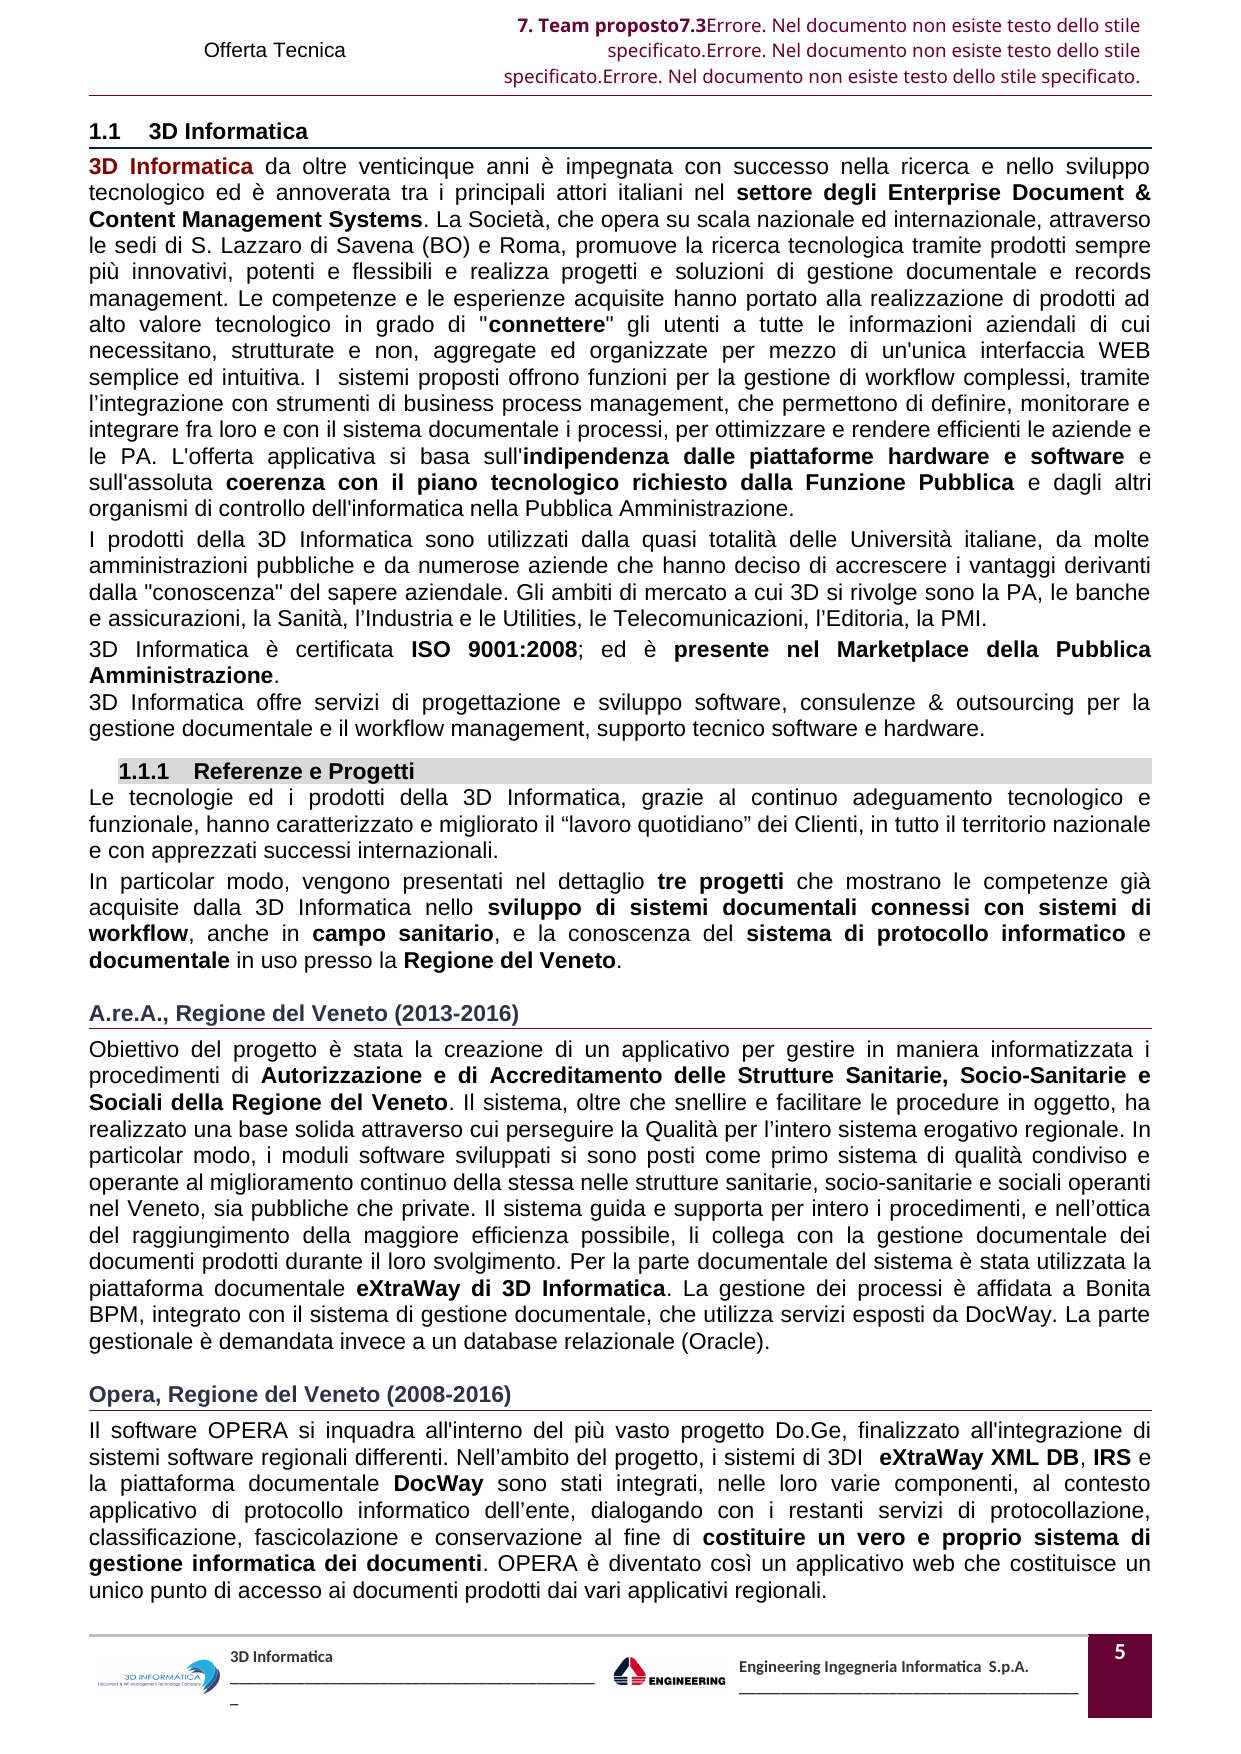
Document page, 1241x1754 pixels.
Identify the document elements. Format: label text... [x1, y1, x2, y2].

text A.re.A., Regione del Veneto (2013-2016) [89, 1000, 1152, 1028]
subtitle 3D Informatica [89, 118, 1152, 147]
text 3D Informatica offre servizi di progettazione e sviluppo software, consulenze & outsourcing per la gestione documentale e il workflow management, supporto tecnico software e hardware. [89, 688, 1152, 741]
text Le tecnologie ed i prodotti della 3D Informatica, grazie al continuo adeguamento tecnologico e funzionale, hanno caratterizzato e migliorato il “lavoro quotidiano” dei Clienti, in tutto il territorio nazionale e con apprezzati successi internazionali. [89, 784, 1152, 863]
text I prodotti della 3D Informatica sono utilizzati dalla quasi totalità delle Università italiane, da molte amministrazioni pubbliche e da numerose aziende che hanno deciso di accrescere i vantaggi derivanti dalla "conoscenza" del sapere aziendale. Gli ambiti di mercato a cui 3D si rivolge sono la PA, le banche e assicurazioni, la Sanità, l’Industria e le Utilities, le Telecomunicazioni, l’Editoria, la PMI. [89, 526, 1152, 631]
text In particolar modo, vengono presentati nel dettaglio tre progetti che mostrano le competenze già acquisite dalla 3D Informatica nello sviluppo di sistemi documentali connessi con sistemi di workflow, anche in campo sanitario, e la conoscenza del sistema di protocollo informatico e documentale in uso presso la Regione del Veneto. [89, 868, 1152, 973]
text 3D Informatica da oltre venticinque anni è impegnata con successo nella ricerca e nello sviluppo tecnologico ed è annoverata tra i principali attori italiani nel settore degli Enterprise Document & Content Management Systems. La Società, che opera su scala nazionale ed internazionale, attraverso le sedi di S. Lazzaro di Savena (BO) e Roma, promuove la ricerca tecnologica tramite prodotti sempre più innovativi, potenti e flessibili e realizza progetti e soluzioni di gestione documentale e records management. Le competenze e le esperienze acquisite hanno portato alla realizzazione di prodotti ad alto valore tecnologico in grado di "connettere" gli utenti a tutte le informazioni aziendali di cui necessitano, strutturate e non, aggregate ed organizzate per mezzo di un'unica interfaccia WEB semplice ed intuitiva. I sistemi proposti offrono funzioni per la gestione di workflow complessi, tramite l’integrazione con strumenti di business process management, che permettono di definire, monitorare e integrare fra loro e con il sistema documentale i processi, per ottimizzare e rendere efficienti le aziende e le PA. L'offerta applicativa si basa sull'indipendenza dalle piattaforme hardware e software e sull'assoluta coerenza con il piano tecnologico richiesto dalla Funzione Pubblica e dagli altri organismi di controllo dell'informatica nella Pubblica Amministrazione. [89, 153, 1152, 522]
text Obiettivo del progetto è stata la creazione di un applicativo per gestire in maniera informatizzata i procedimenti di Autorizzazione e di Accreditamento delle Strutture Sanitarie, Socio-Sanitarie e Sociali della Regione del Veneto. Il sistema, oltre che snellire e facilitare le procedure in oggetto, ha realizzato una base solida attraverso cui perseguire la Qualità per l’intero sistema erogativo regionale. In particolar modo, i moduli software sviluppati si sono posti come primo sistema di qualità condiviso e operante al miglioramento continuo della stessa nelle strutture sanitarie, socio-sanitarie e sociali operanti nel Veneto, sia pubbliche che private. Il sistema guida e supporta per intero i procedimenti, e nell’ottica del raggiungimento della maggiore efficienza possibile, li collega con la gestione documentale dei documenti prodotti durante il loro svolgimento. Per la parte documentale del sistema è stata utilizzata la piattaforma documentale eXtraWay di 3D Informatica. La gestione dei processi è affidata a Bonita BPM, integrato con il sistema di gestione documentale, che utilizza servizi esposti da DocWay. La parte gestionale è demandata invece a un database relazionale (Oracle). [89, 1036, 1152, 1354]
text Opera, Regione del Veneto (2008-2016) [89, 1381, 1152, 1410]
picture [613, 1657, 726, 1696]
subtitle Referenze e Progetti [118, 758, 1152, 784]
picture [96, 1658, 223, 1695]
text 3D Informatica è certificata ISO 9001:2008; ed è presente nel Marketplace della Pubblica Amministrazione. [89, 636, 1152, 688]
text Il software OPERA si inquadra all'interno del più vasto progetto Do.Ge, finalizzato all'integrazione di sistemi software regionali differenti. Nell’ambito del progetto, i sistemi di 3DI eXtraWay XML DB, IRS e la piattaforma documentale DocWay sono stati integrati, nelle loro varie componenti, al contesto applicativo di protocollo informatico dell’ente, dialogando con i restanti servizi di protocollazione, classificazione, fascicolazione e conservazione al fine di costituire un vero e proprio sistema di gestione informatica dei documenti. OPERA è diventato così un applicativo web che costituisce un unico punto di accesso ai documenti prodotti dai vari applicativi regionali. [89, 1417, 1152, 1603]
